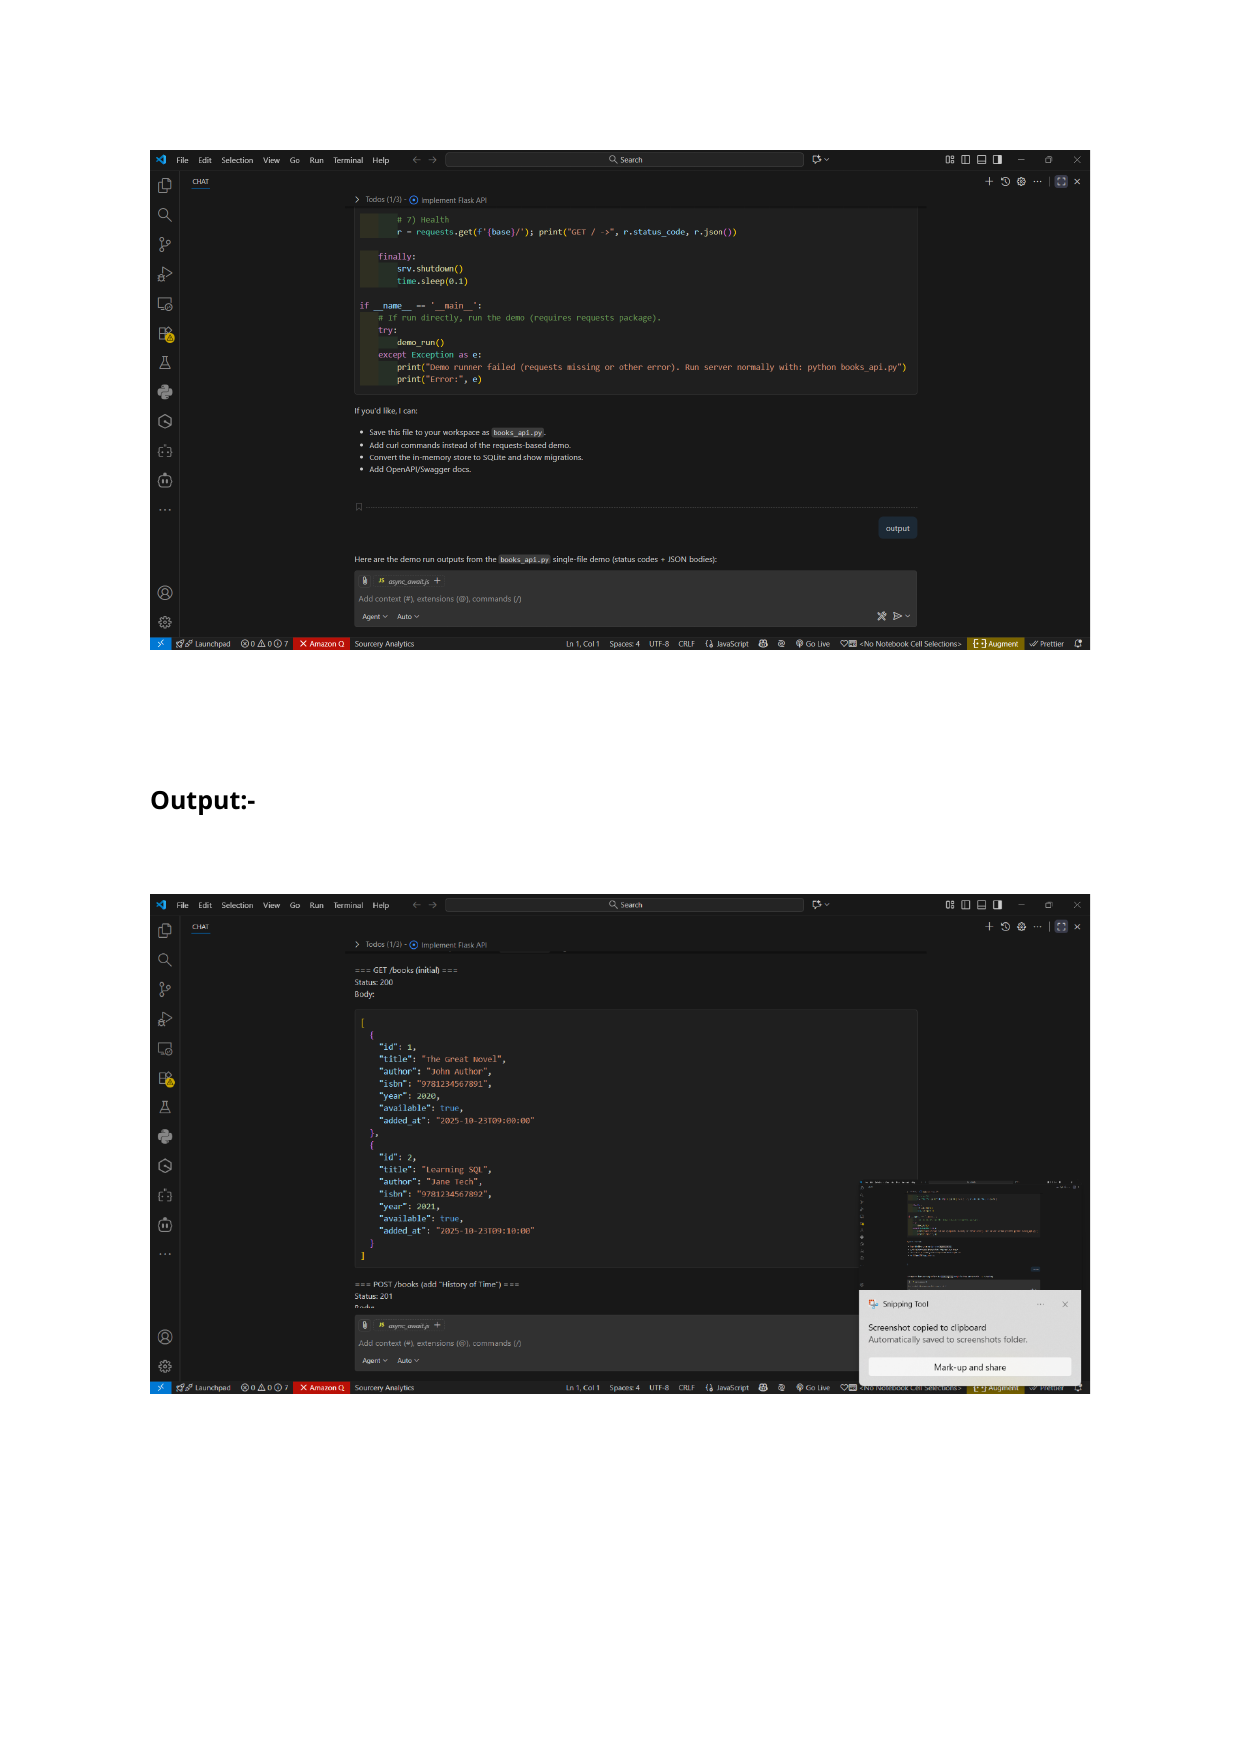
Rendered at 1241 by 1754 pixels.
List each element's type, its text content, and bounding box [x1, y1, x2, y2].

picture [150, 894, 1091, 1394]
picture [150, 150, 1091, 650]
text Output:- [150, 783, 1090, 817]
